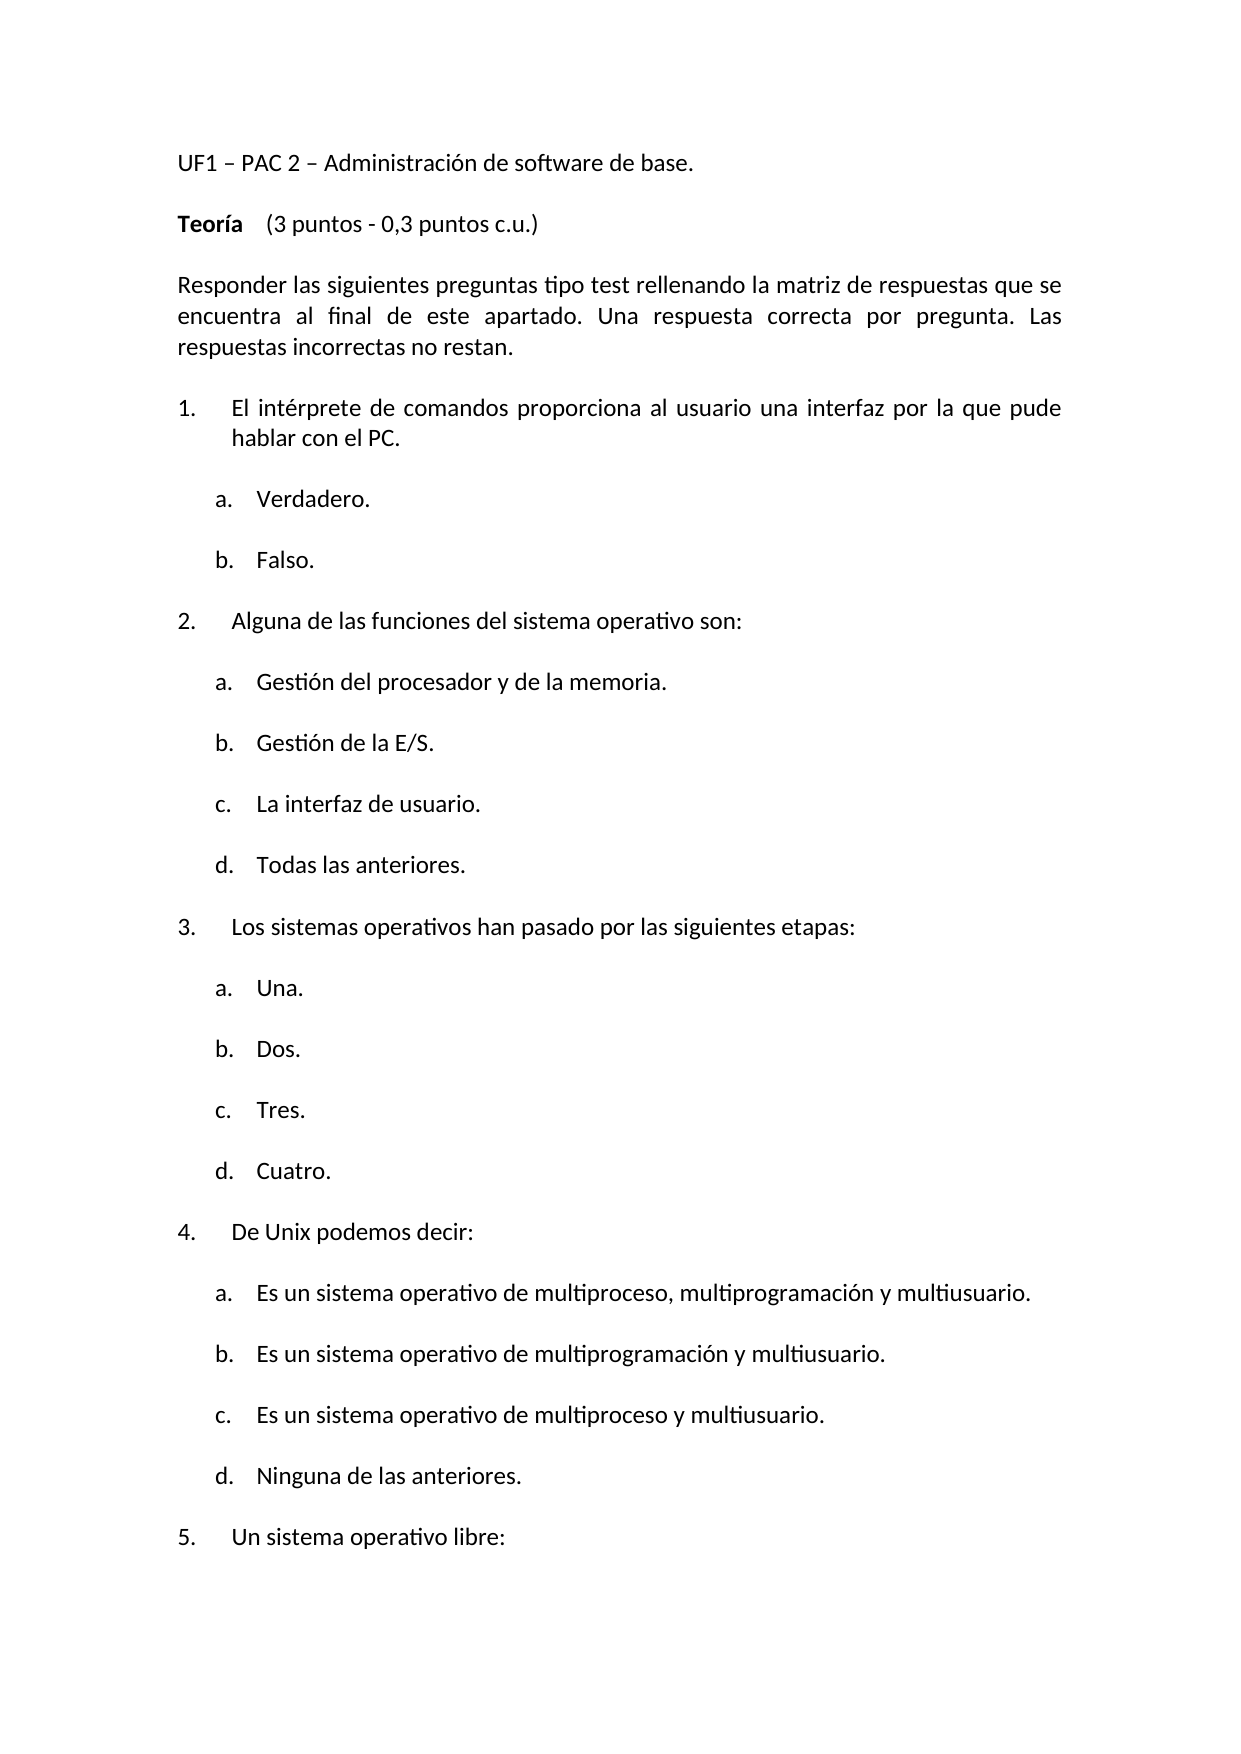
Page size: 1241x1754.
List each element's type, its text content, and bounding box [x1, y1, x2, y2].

list Ninguna de las anteriores. [215, 1460, 1063, 1491]
list Es un sistema operativo de multiproceso, multiprogramación y multiusuario. [215, 1277, 1063, 1307]
list Es un sistema operativo de multiprogramación y multiusuario. [215, 1338, 1063, 1368]
list Gestión del procesador y de la memoria. [215, 666, 1063, 697]
list Todas las anteriores. [215, 849, 1063, 880]
list Los sistemas operativos han pasado por las siguientes etapas: [177, 911, 1063, 941]
list La interfaz de usuario. [215, 788, 1063, 819]
list Dos. [215, 1033, 1063, 1063]
list Una. [215, 972, 1063, 1002]
list El intérprete de comandos proporciona al usuario una interfaz por la que pude hablar con el PC. [177, 392, 1063, 453]
text UF1 – PAC 2 – Administración de software de base. [177, 148, 1063, 178]
list Falso. [215, 544, 1063, 575]
text Teoría (3 puntos - 0,3 puntos c.u.) [177, 209, 1063, 239]
list Tres. [215, 1094, 1063, 1124]
list Un sistema operativo libre: [177, 1521, 1063, 1552]
list Cuatro. [215, 1155, 1063, 1185]
list De Unix podemos decir: [177, 1216, 1063, 1246]
list Verdadero. [215, 483, 1063, 514]
list Gestión de la E/S. [215, 727, 1063, 758]
list Es un sistema operativo de multiproceso y multiusuario. [215, 1399, 1063, 1429]
text Responder las siguientes preguntas tipo test rellenando la matriz de respuestas que se encuentra al final de este apartado. Una respuesta correcta por pregunta. Las respuestas incorrectas no restan. [177, 270, 1063, 361]
list Alguna de las funciones del sistema operativo son: [177, 605, 1063, 636]
